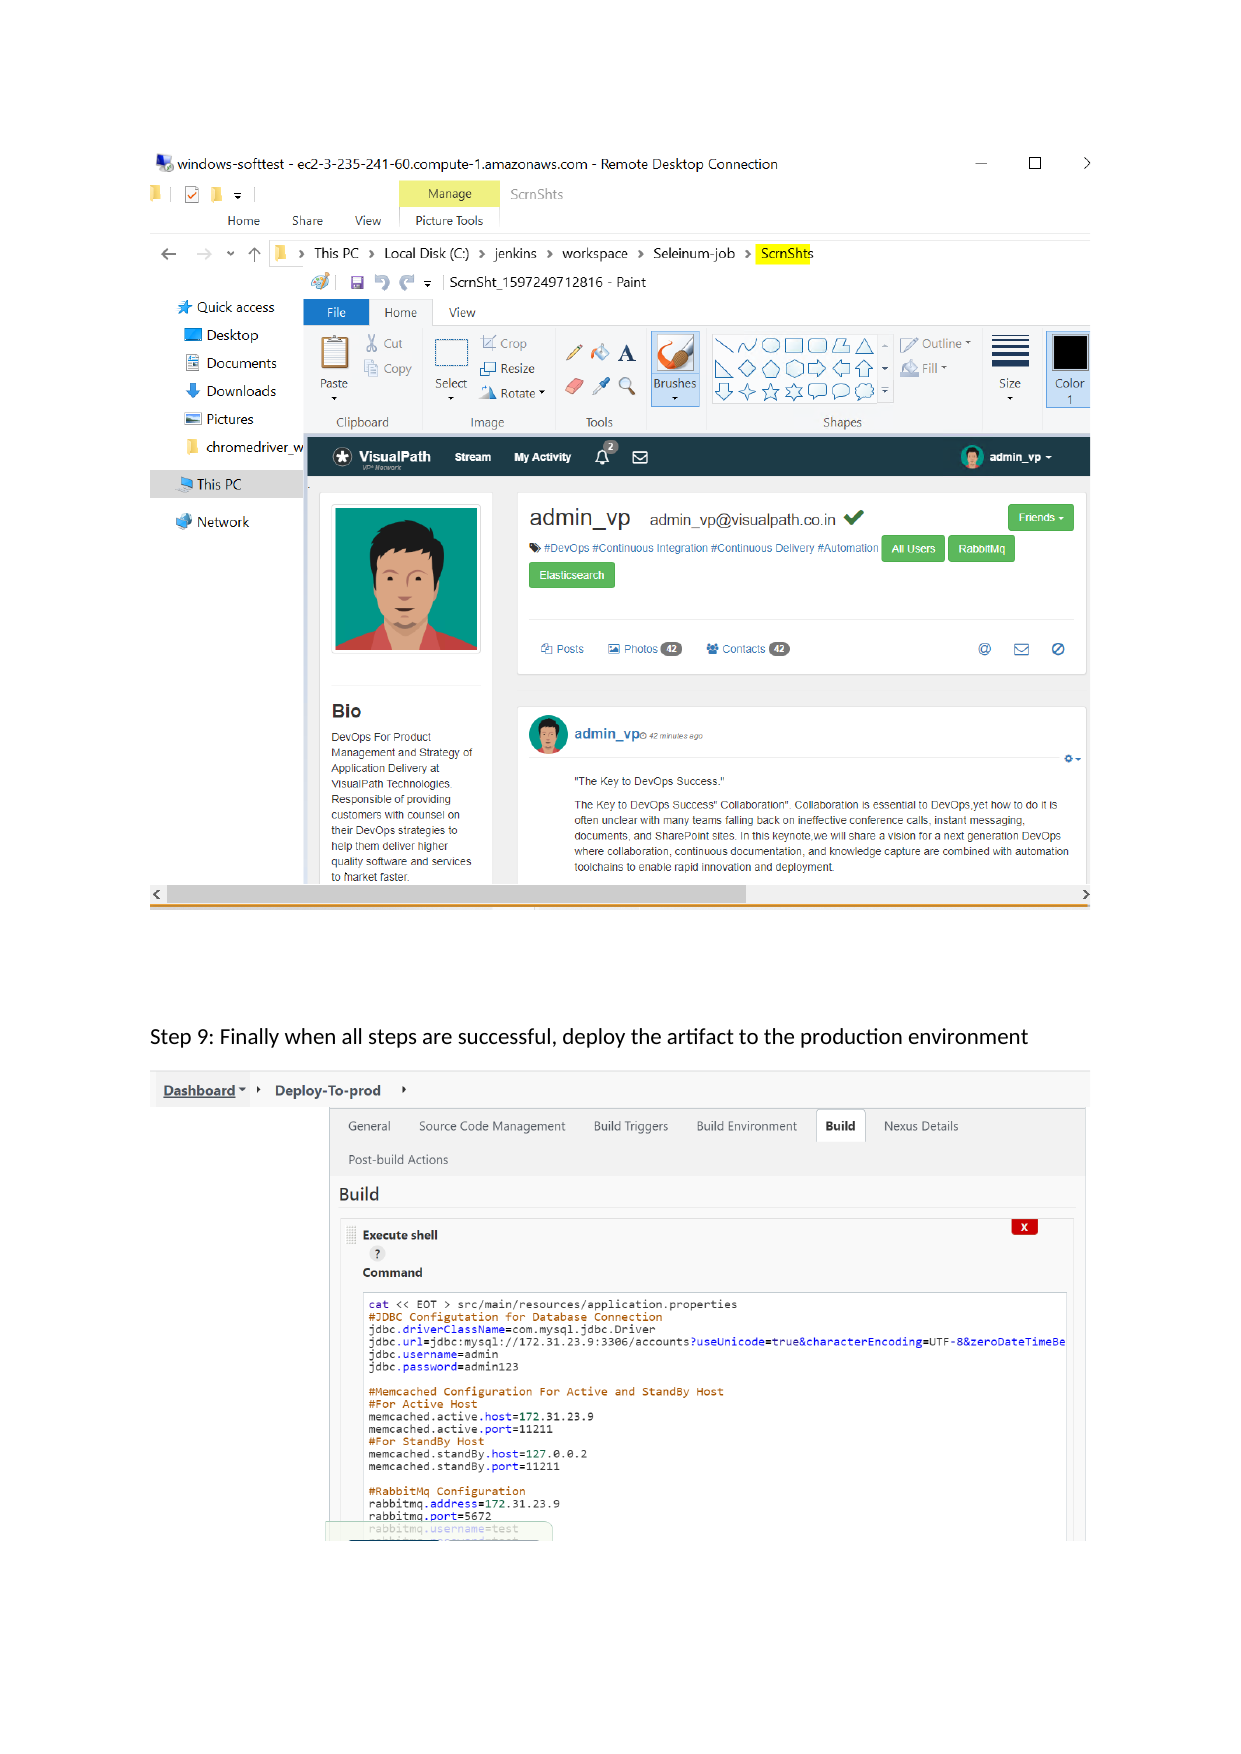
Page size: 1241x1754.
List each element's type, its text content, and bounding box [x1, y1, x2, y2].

text Step 9: Finally when all steps are successful, deploy the artifact to the production environment [150, 1022, 1090, 1051]
picture [150, 1069, 1091, 1541]
picture [150, 150, 1091, 910]
